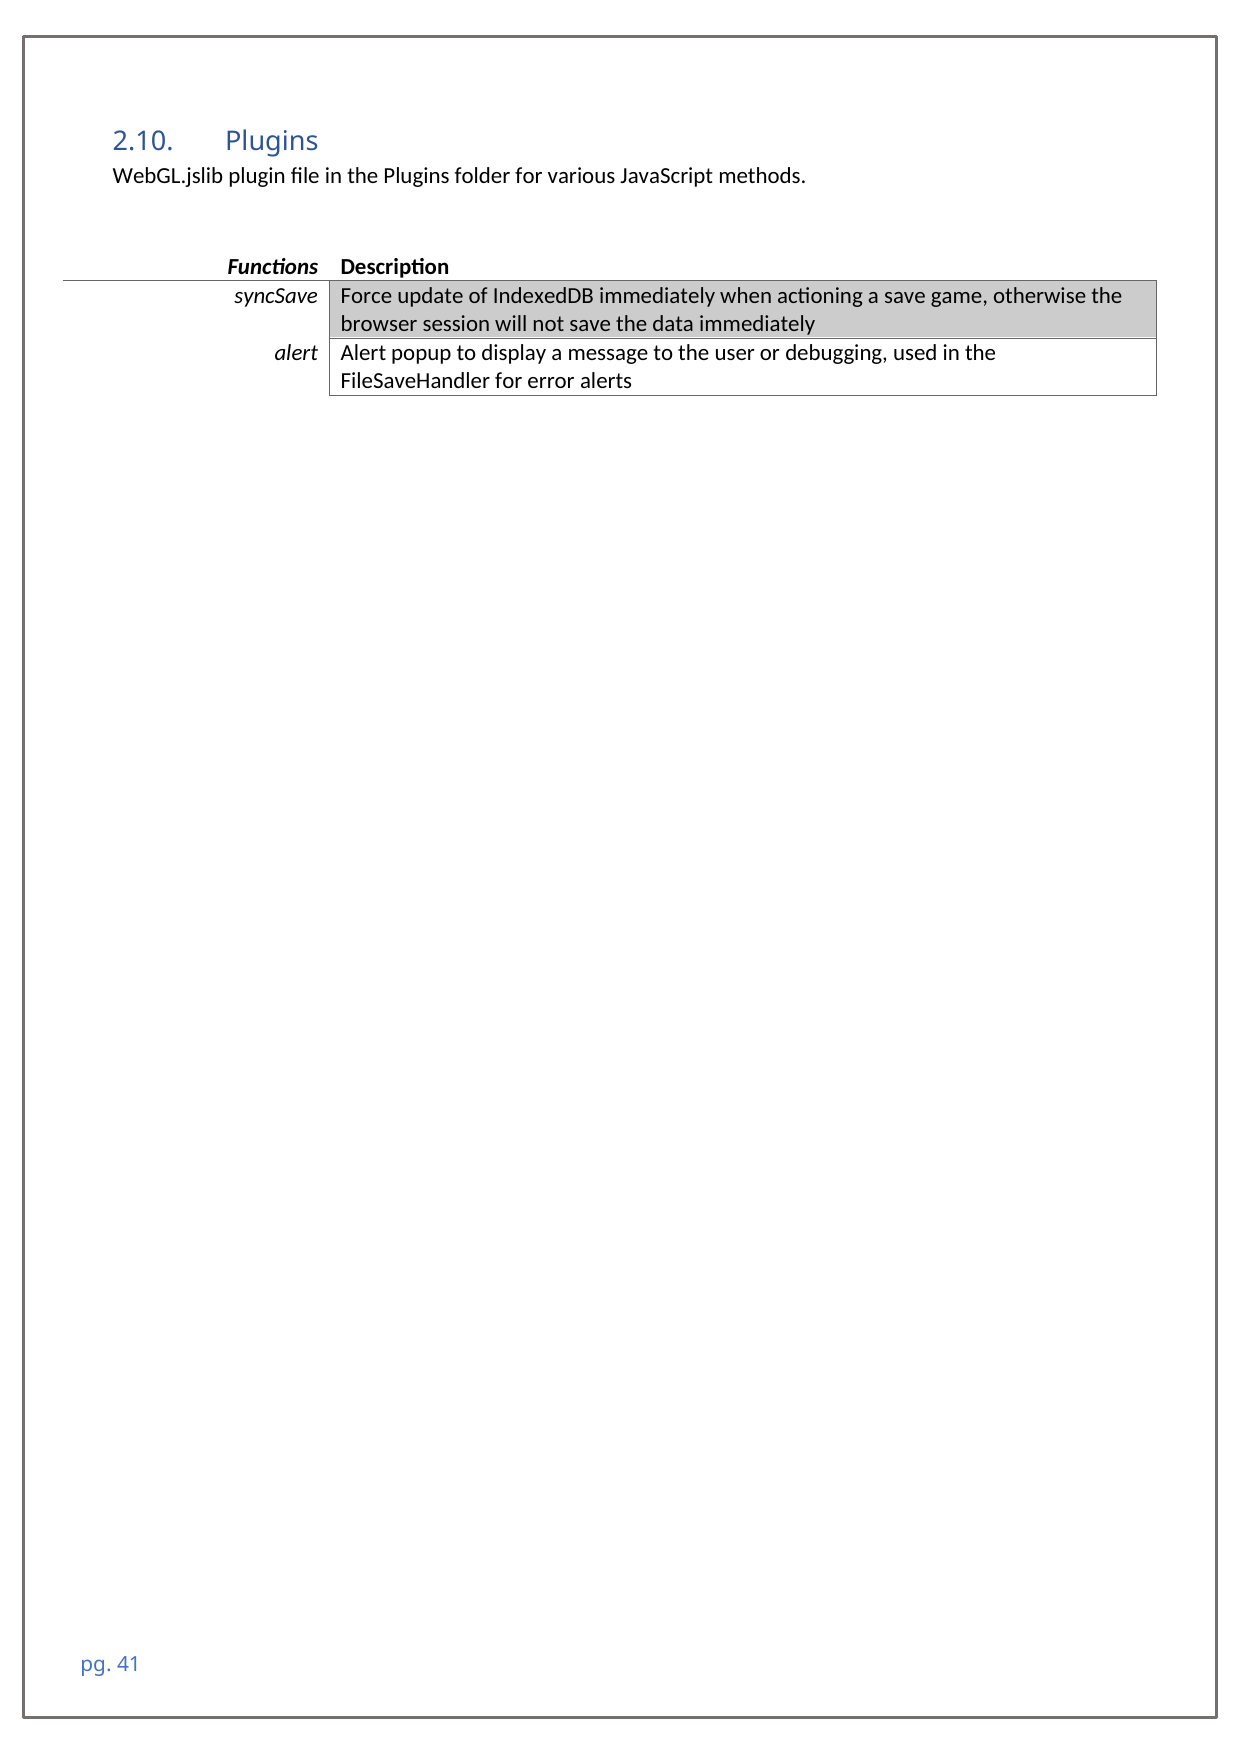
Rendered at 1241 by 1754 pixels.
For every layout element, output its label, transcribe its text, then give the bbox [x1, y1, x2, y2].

text WebGL.jslib plugin file in the Plugins folder for various JavaScript methods. [112, 162, 1165, 190]
table_header Functions [63, 252, 329, 280]
table_cell alert [63, 338, 329, 394]
table_cell Alert popup to display a message to the user or debugging, used in the FileSaveHandler for error alerts [330, 339, 1156, 394]
table_cell syncSave [63, 281, 329, 337]
subtitle Plugins [112, 122, 1165, 159]
table_cell Force update of IndexedDB immediately when actioning a save game, otherwise the browser session will not save the data immediately [330, 281, 1156, 337]
table_header Description [329, 252, 1156, 280]
